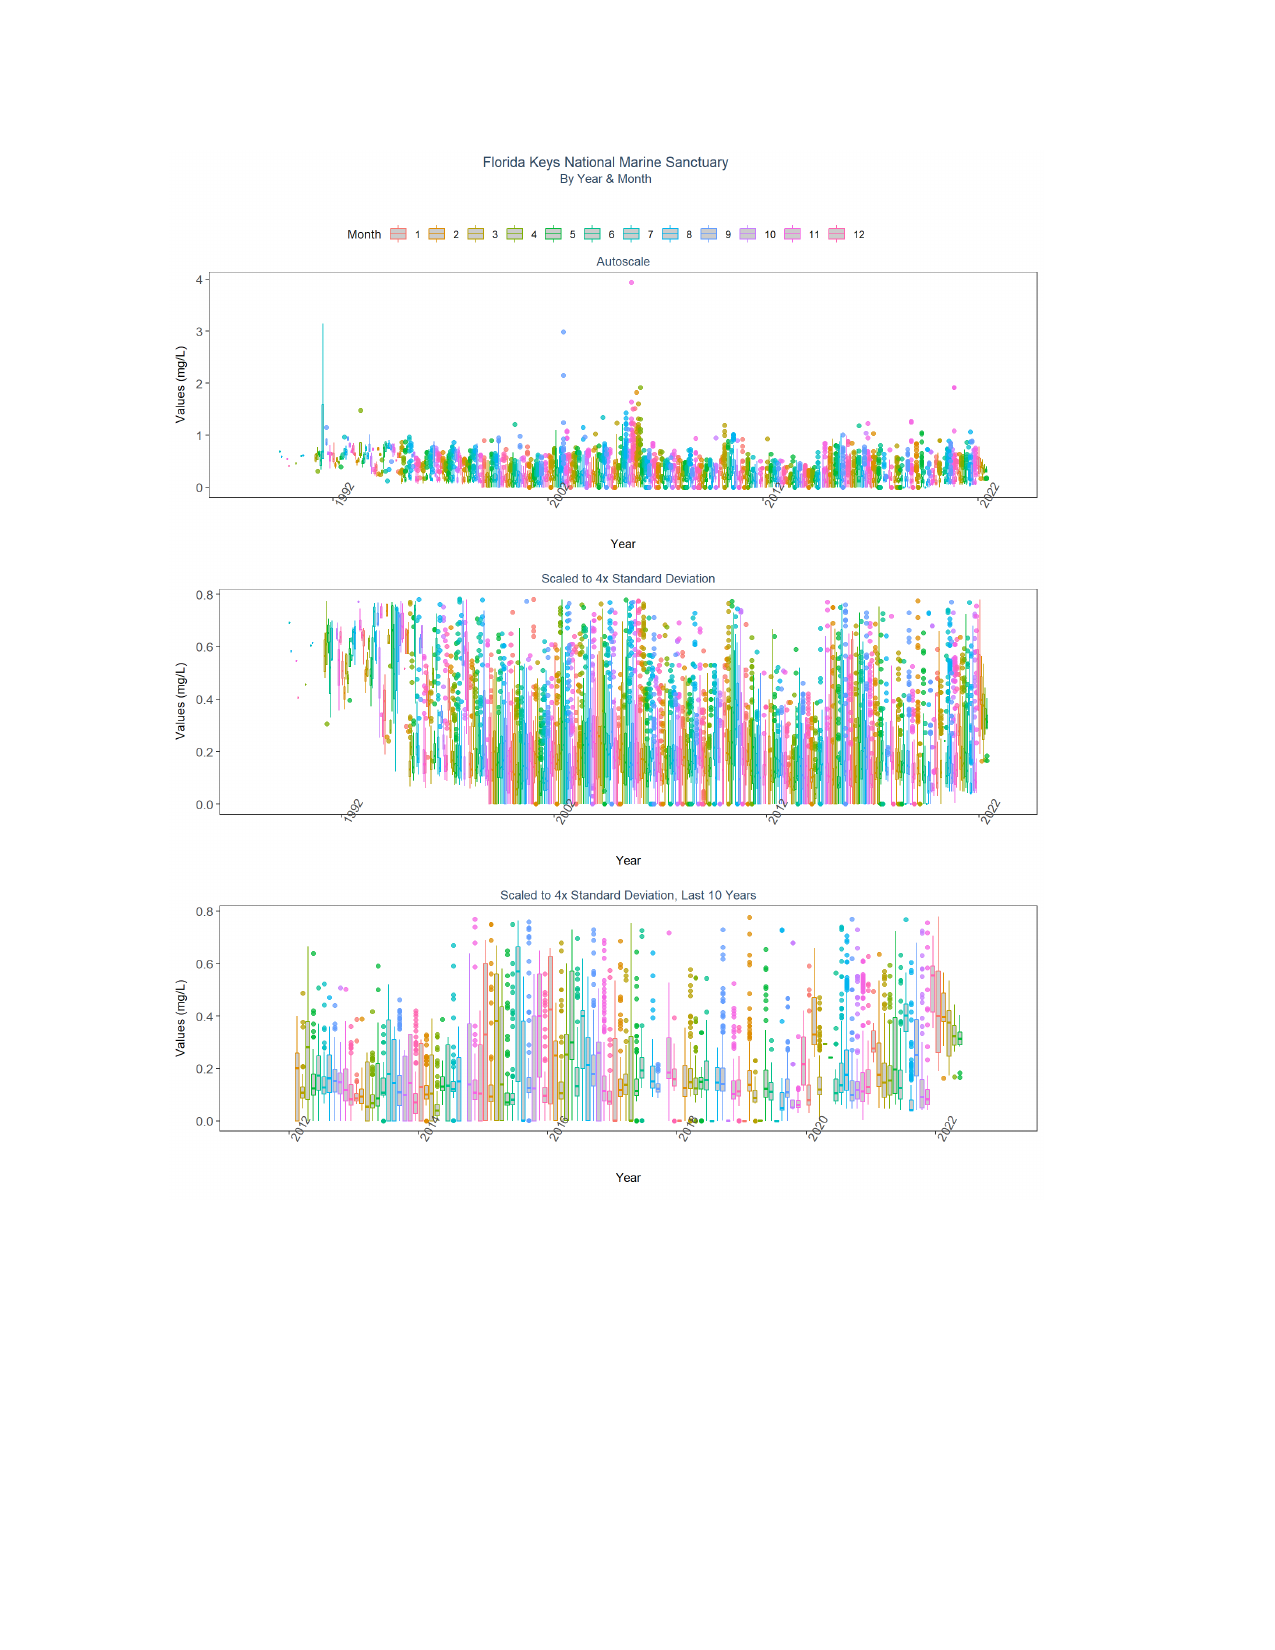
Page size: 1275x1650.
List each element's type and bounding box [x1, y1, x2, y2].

picture [168, 150, 1044, 1200]
